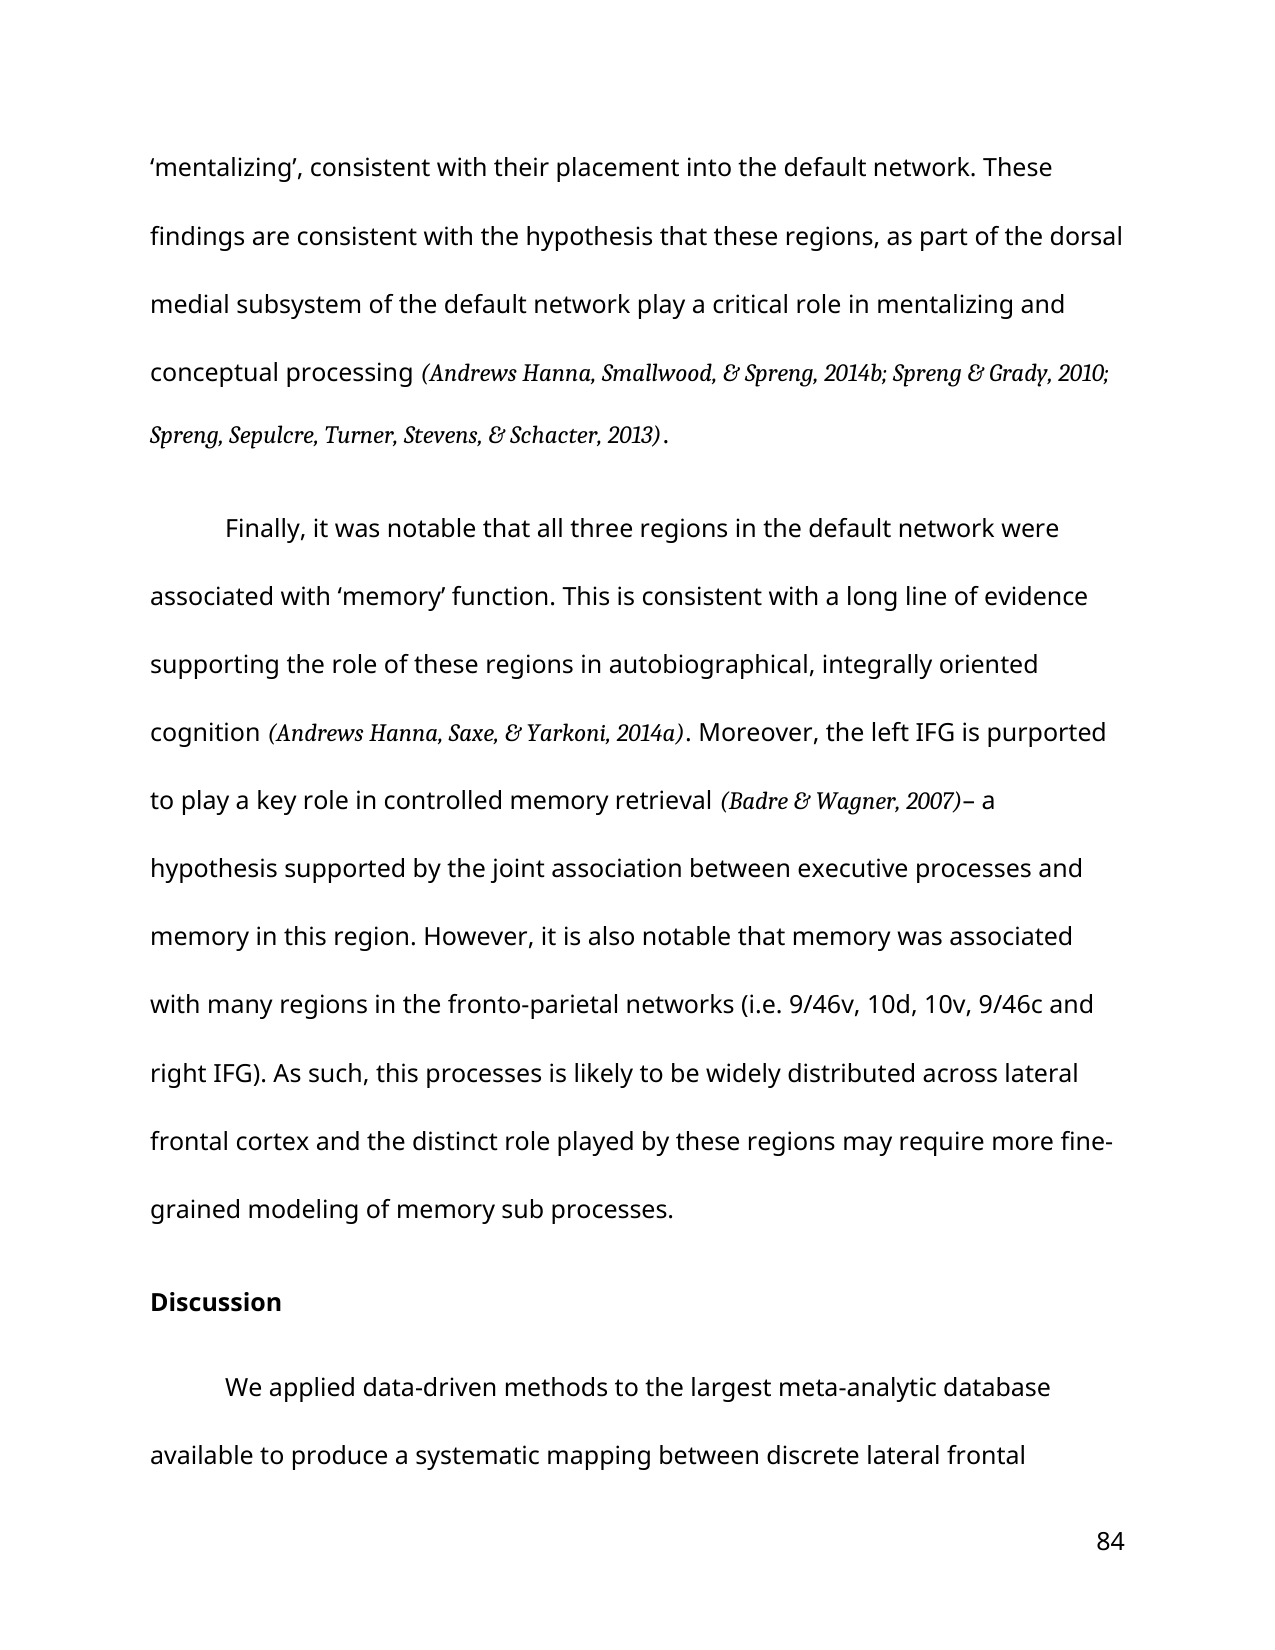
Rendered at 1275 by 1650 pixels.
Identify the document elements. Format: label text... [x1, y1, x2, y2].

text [150, 1369, 1125, 1471]
text Finally, it was notable that all three regions in the default network were associated with ‘memory’ function. This is consistent with a long line of evidence supporting the role of these regions in autobiographical, integrally oriented cognition (Andrews Hanna, Saxe, & Yarkoni, 2014a). Moreover, the left IFG is purported to play a key role in controlled memory retrieval (Badre & Wagner, 2007)– a hypothesis supported by the joint association between executive processes and memory in this region. However, it is also notable that memory was associated with many regions in the fronto-parietal networks (i.e. 9/46v, 10d, 10v, 9/46c and right IFG). As such, this processes is likely to be widely distributed across lateral frontal cortex and the distinct role played by these regions may require more fine-grained modeling of memory sub processes. [150, 510, 1125, 1226]
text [150, 150, 1125, 451]
text Discussion [150, 1285, 1125, 1319]
